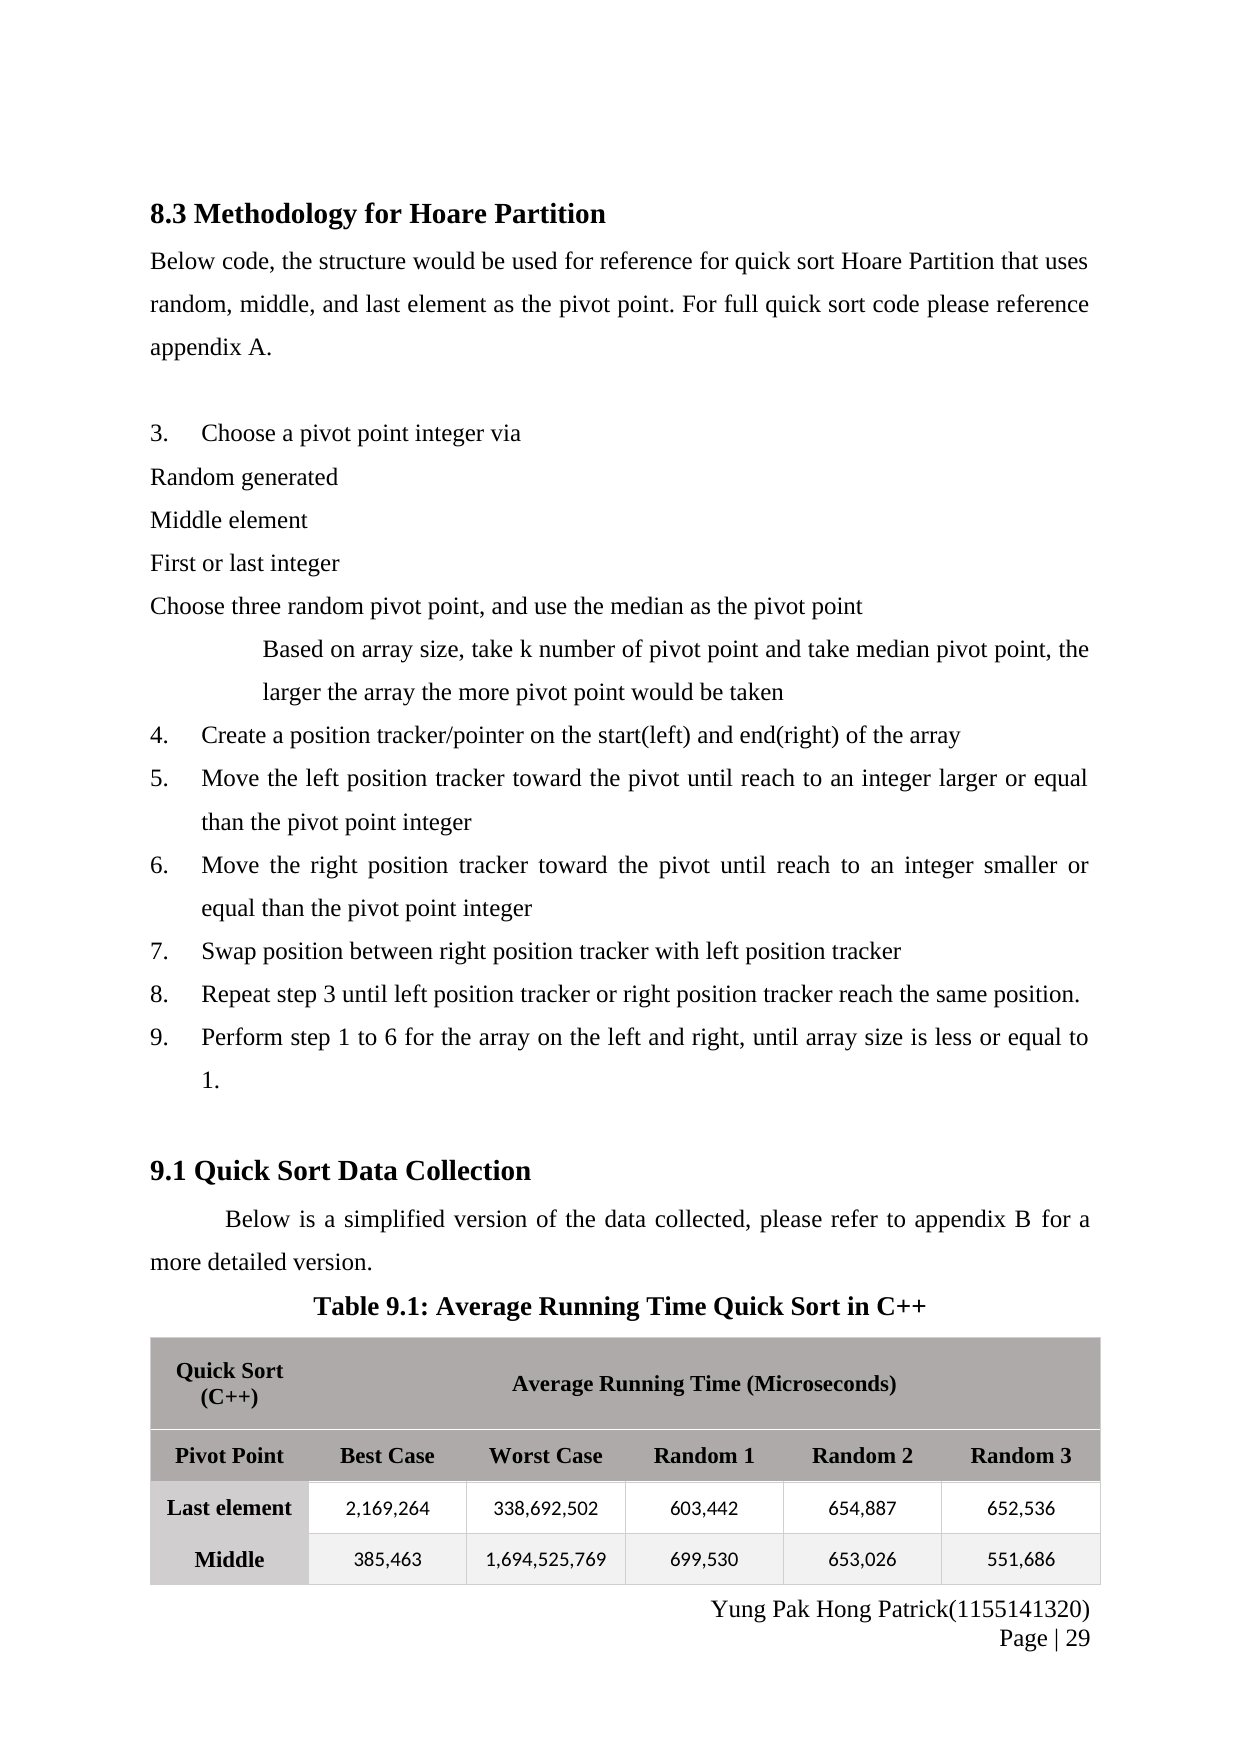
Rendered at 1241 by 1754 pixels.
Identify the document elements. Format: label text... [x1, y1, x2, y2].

text 9.1 Quick Sort Data Collection [150, 1153, 1090, 1187]
list Swap position between right position tracker with left position tracker [150, 936, 1090, 965]
table_header Quick Sort (C++) [151, 1338, 308, 1429]
table_cell Last element [151, 1483, 308, 1533]
table_cell 603,442 [626, 1483, 783, 1533]
list Perform step 1 to 6 for the array on the left and right, until array size is less or equal to 1. [150, 1022, 1090, 1094]
list Create a position tracker/pointer on the start(left) and end(right) of the array [150, 720, 1090, 749]
table_cell 654,887 [784, 1483, 941, 1533]
table_cell Random 3 [942, 1431, 1100, 1481]
table_cell Middle Element [151, 1534, 308, 1584]
table_cell 2,169,264 [309, 1483, 466, 1533]
table_cell 551,686 [942, 1534, 1100, 1584]
list Choose a pivot point integer via [150, 418, 1090, 447]
table_cell Pivot Point [151, 1430, 308, 1481]
text Based on array size, take k number of pivot point and take median pivot point, the larger the array the more pivot point would be taken [262, 634, 1090, 706]
table_cell 653,026 [784, 1534, 941, 1584]
list Move the right position tracker toward the pivot until reach to an integer smaller or equal than the pivot point integer [150, 850, 1090, 922]
table_cell 385,463 [309, 1534, 466, 1584]
table_header Average Running Time (Microseconds) [308, 1338, 1100, 1429]
list Repeat step 3 until left position tracker or right position tracker reach the same position. [150, 979, 1090, 1008]
table_cell 1,694,525,769 [467, 1534, 625, 1584]
table_cell Worst Case [467, 1431, 625, 1481]
table_cell Random 2 [783, 1431, 942, 1481]
table_cell 338,692,502 [467, 1483, 625, 1533]
list First or last integer [150, 548, 1090, 577]
list Random generated [150, 462, 1090, 490]
list Move the left position tracker toward the pivot until reach to an integer larger or equal than the pivot point integer [150, 763, 1090, 835]
table_cell 699,530 [626, 1534, 783, 1584]
text 8.3 Methodology for Hoare Partition [150, 196, 1090, 229]
table_cell Random 1 [625, 1431, 783, 1481]
list Choose three random pivot point, and use the median as the pivot point [150, 591, 1090, 620]
list Middle element [150, 505, 1090, 533]
table_cell Best Case [308, 1431, 467, 1481]
text Below is a simplified version of the data collected, please refer to appendix B for a more detailed version. [150, 1204, 1090, 1276]
text Table 9.1: Average Running Time Quick Sort in C++ [150, 1290, 1090, 1321]
table_cell 652,536 [942, 1483, 1100, 1533]
text Below code, the structure would be used for reference for quick sort Hoare Partition that uses random, middle, and last element as the pivot point. For full quick sort code please reference appendix A. [150, 246, 1090, 361]
